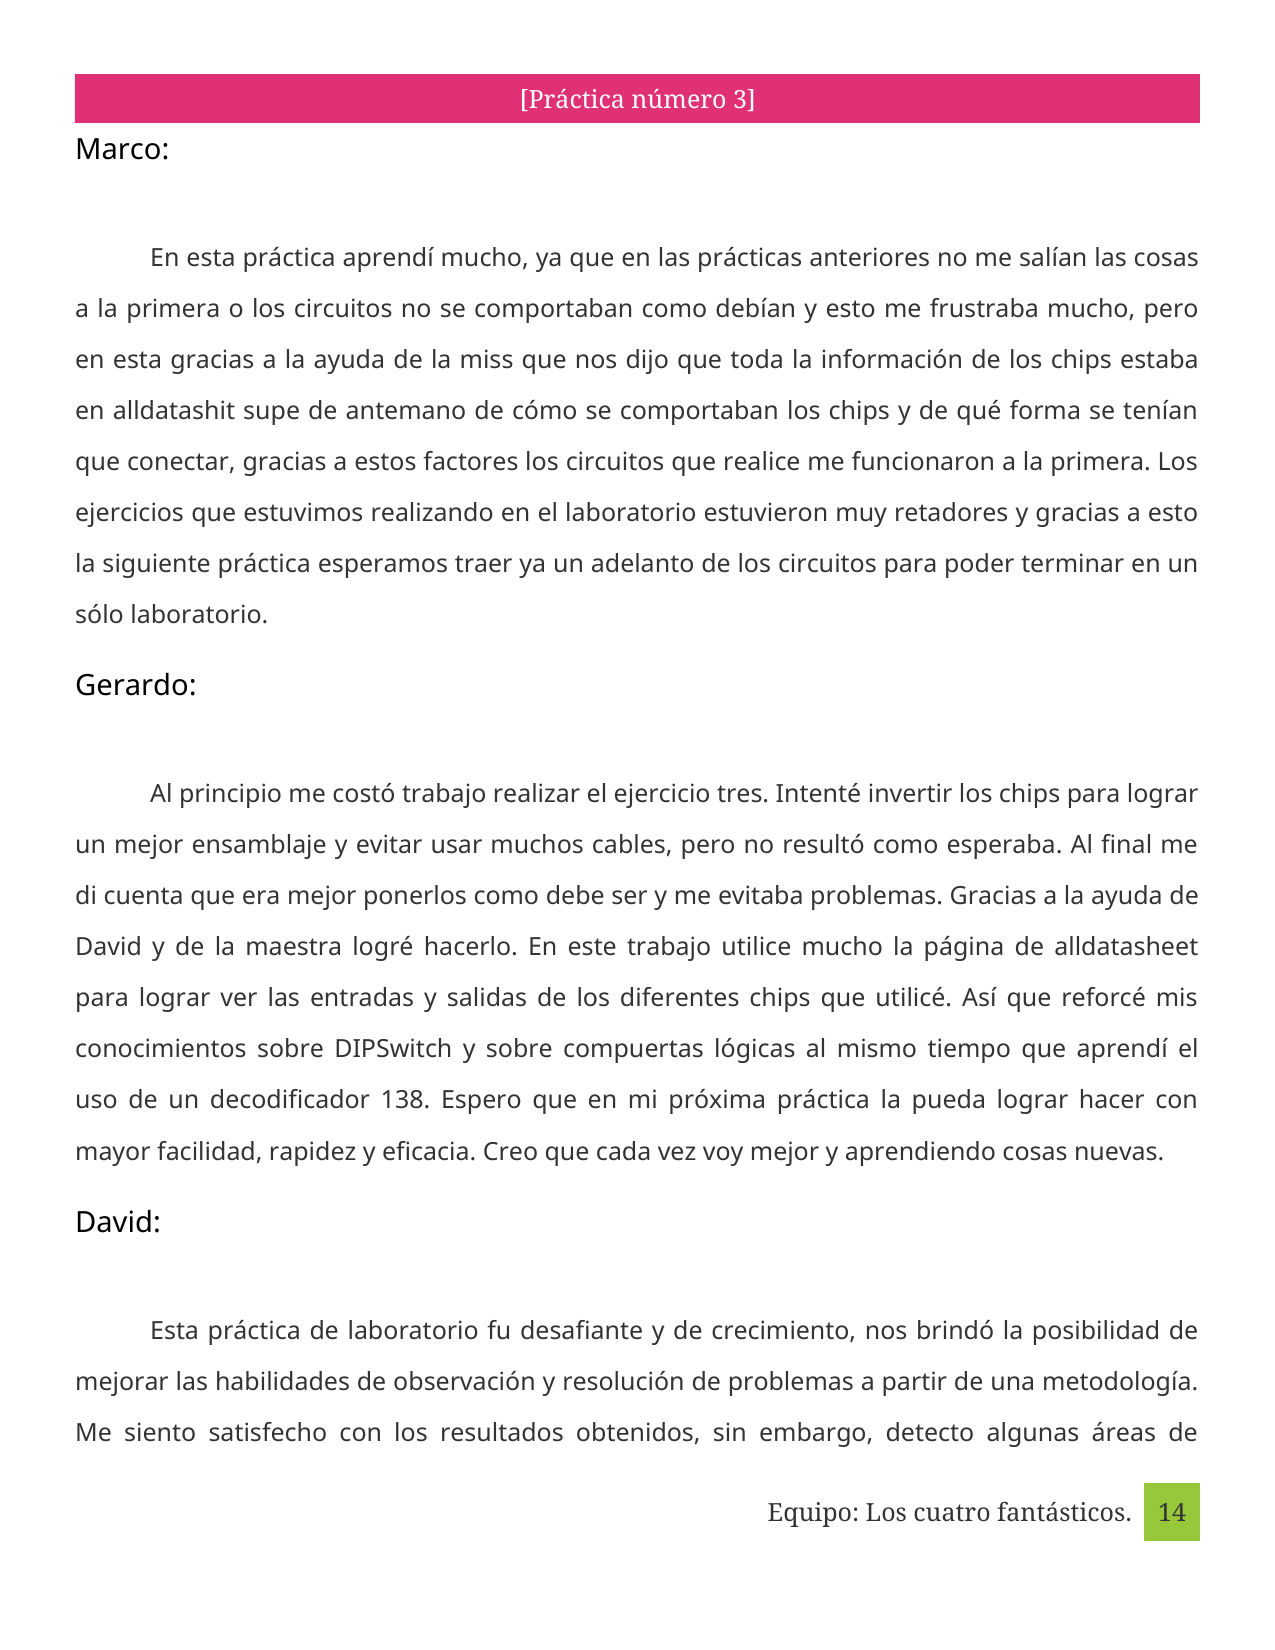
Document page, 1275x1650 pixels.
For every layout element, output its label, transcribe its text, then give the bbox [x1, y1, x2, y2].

subtitle Gerardo: [75, 664, 1200, 704]
subtitle David: [75, 1201, 1200, 1241]
text En esta práctica aprendí mucho, ya que en las prácticas anteriores no me salían las cosas a la primera o los circuitos no se comportaban como debían y esto me frustraba mucho, pero en esta gracias a la ayuda de la miss que nos dijo que toda la información de los chips estaba en alldatashit supe de antemano de cómo se comportaban los chips y de qué forma se tenían que conectar, gracias a estos factores los circuitos que realice me funcionaron a la primera. Los ejercicios que estuvimos realizando en el laboratorio estuvieron muy retadores y gracias a esto la siguiente práctica esperamos traer ya un adelanto de los circuitos para poder terminar en un sólo laboratorio. [75, 239, 1200, 631]
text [75, 1312, 1200, 1448]
text Al principio me costó trabajo realizar el ejercicio tres. Intenté invertir los chips para lograr un mejor ensamblaje y evitar usar muchos cables, pero no resultó como esperaba. Al final me di cuenta que era mejor ponerlos como debe ser y me evitaba problemas. Gracias a la ayuda de David y de la maestra logré hacerlo. En este trabajo utilice mucho la página de alldatasheet para lograr ver las entradas y salidas de los diferentes chips que utilicé. Así que reforcé mis conocimientos sobre DIPSwitch y sobre compuertas lógicas al mismo tiempo que aprendí el uso de un decodificador 138. Espero que en mi próxima práctica la pueda lograr hacer con mayor facilidad, rapidez y eficacia. Creo que cada vez voy mejor y aprendiendo cosas nuevas. [75, 776, 1200, 1167]
subtitle Marco: [75, 123, 1200, 168]
